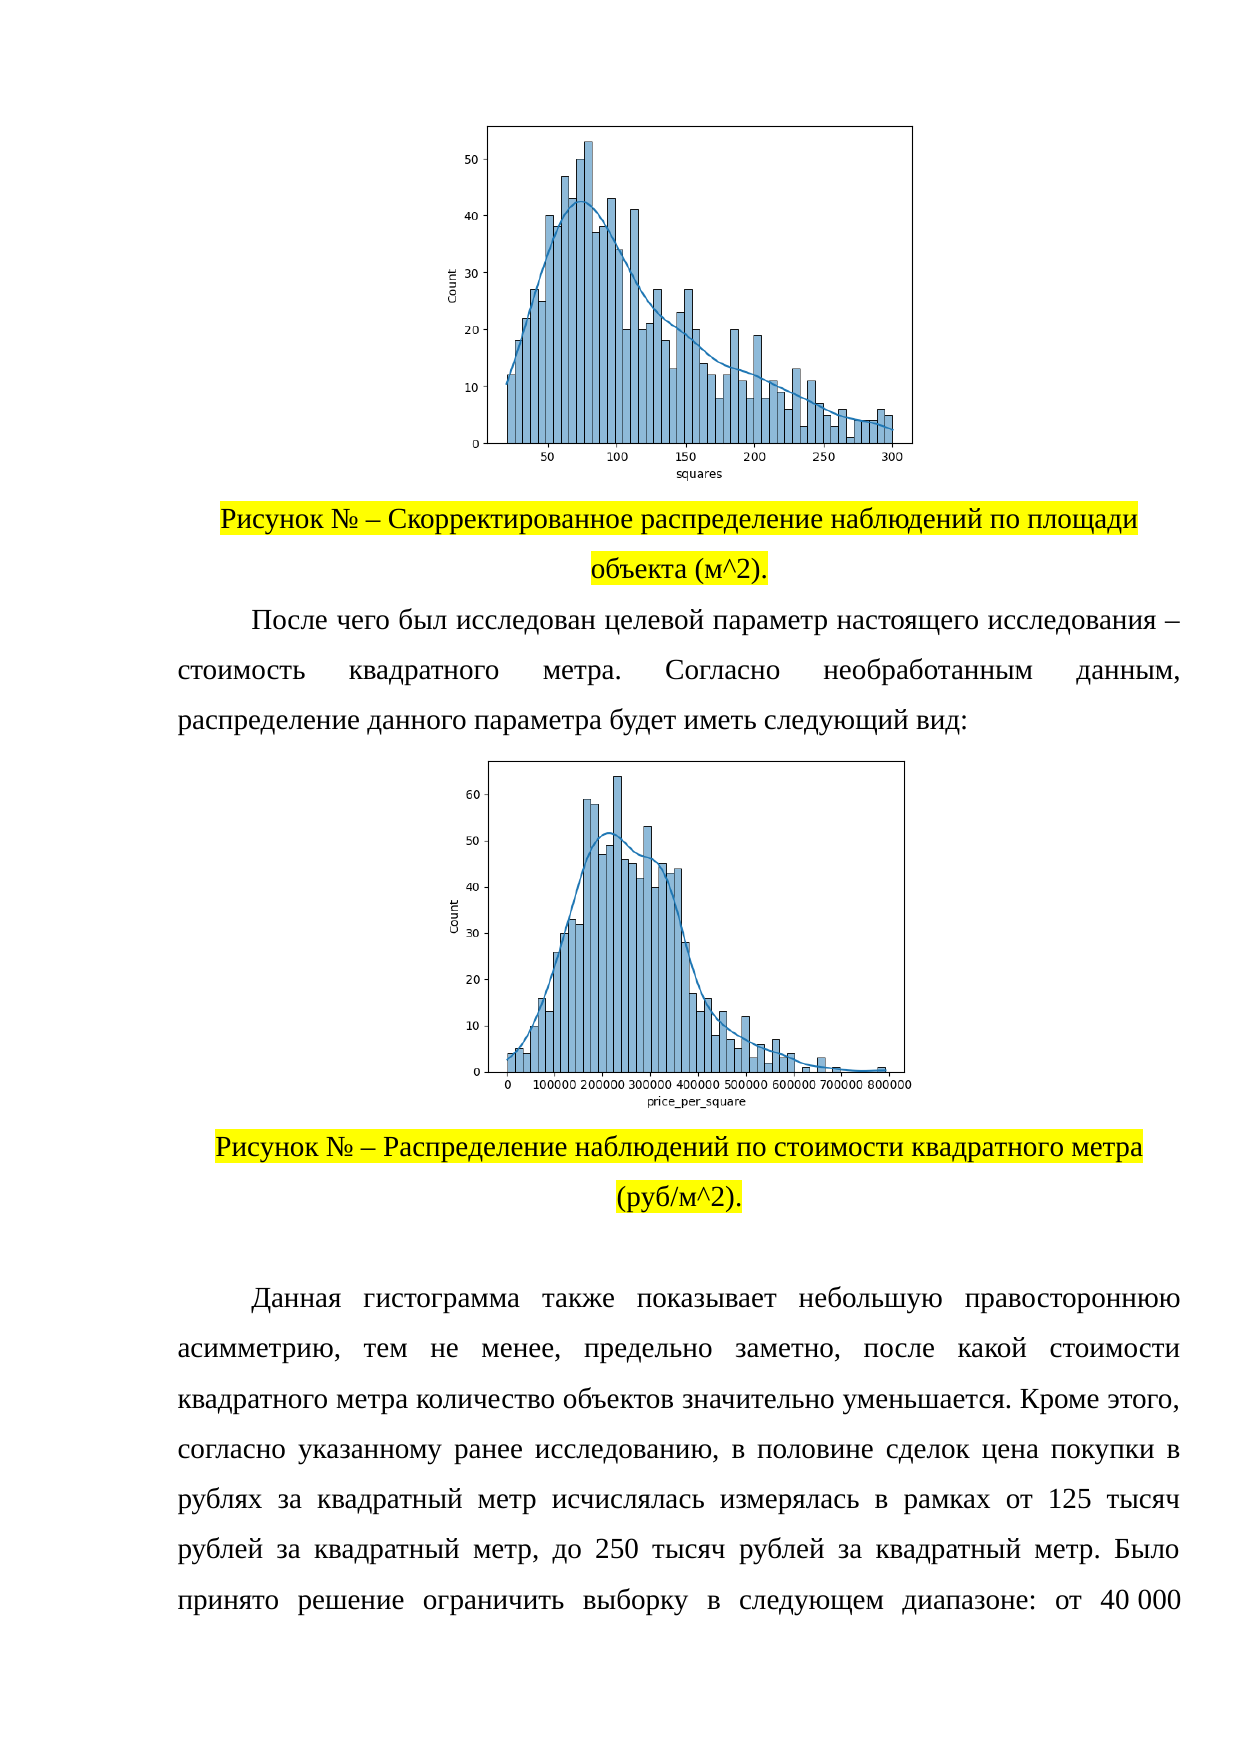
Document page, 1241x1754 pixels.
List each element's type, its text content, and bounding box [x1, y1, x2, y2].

text Рисунок № – Распределение наблюдений по стоимости квадратного метра (руб/м^2). [177, 1129, 1181, 1213]
picture [438, 118, 920, 488]
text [177, 1280, 1181, 1616]
text Рисунок № – Скорректированное распределение наблюдений по площади объекта (м^2). [177, 501, 1181, 585]
text После чего был исследован целевой параметр настоящего исследования – стоимость квадратного метра. Согласно необработанным данным, распределение данного параметра будет иметь следующий вид: [177, 602, 1181, 736]
picture [440, 752, 919, 1116]
